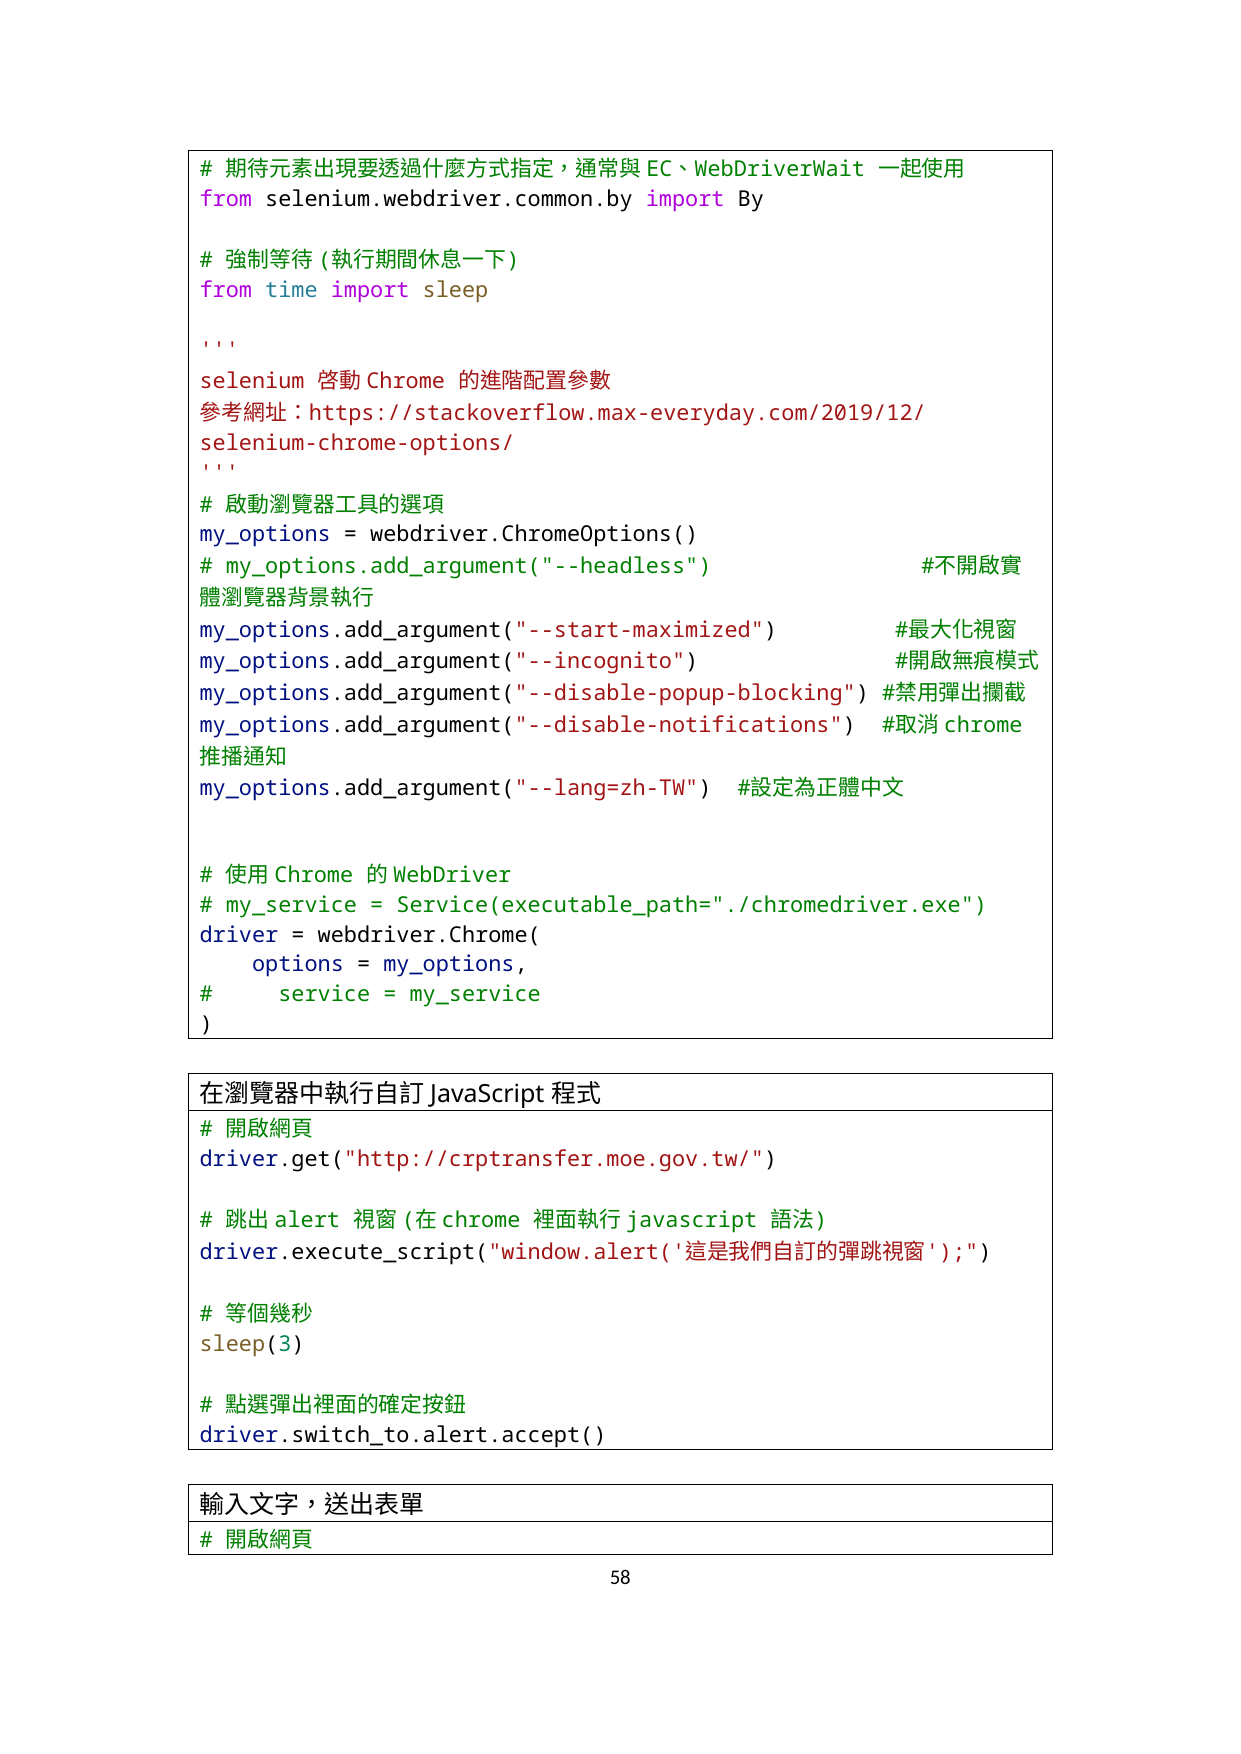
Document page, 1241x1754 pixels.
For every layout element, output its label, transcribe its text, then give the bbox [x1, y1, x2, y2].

table_header 在瀏覽器中執行自訂 JavaScript 程式 [189, 1074, 1052, 1110]
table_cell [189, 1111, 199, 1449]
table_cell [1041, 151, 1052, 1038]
table_header 輸入文字，送出表單 [189, 1485, 1052, 1521]
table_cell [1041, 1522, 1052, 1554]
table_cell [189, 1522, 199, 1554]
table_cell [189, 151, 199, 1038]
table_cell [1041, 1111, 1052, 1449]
